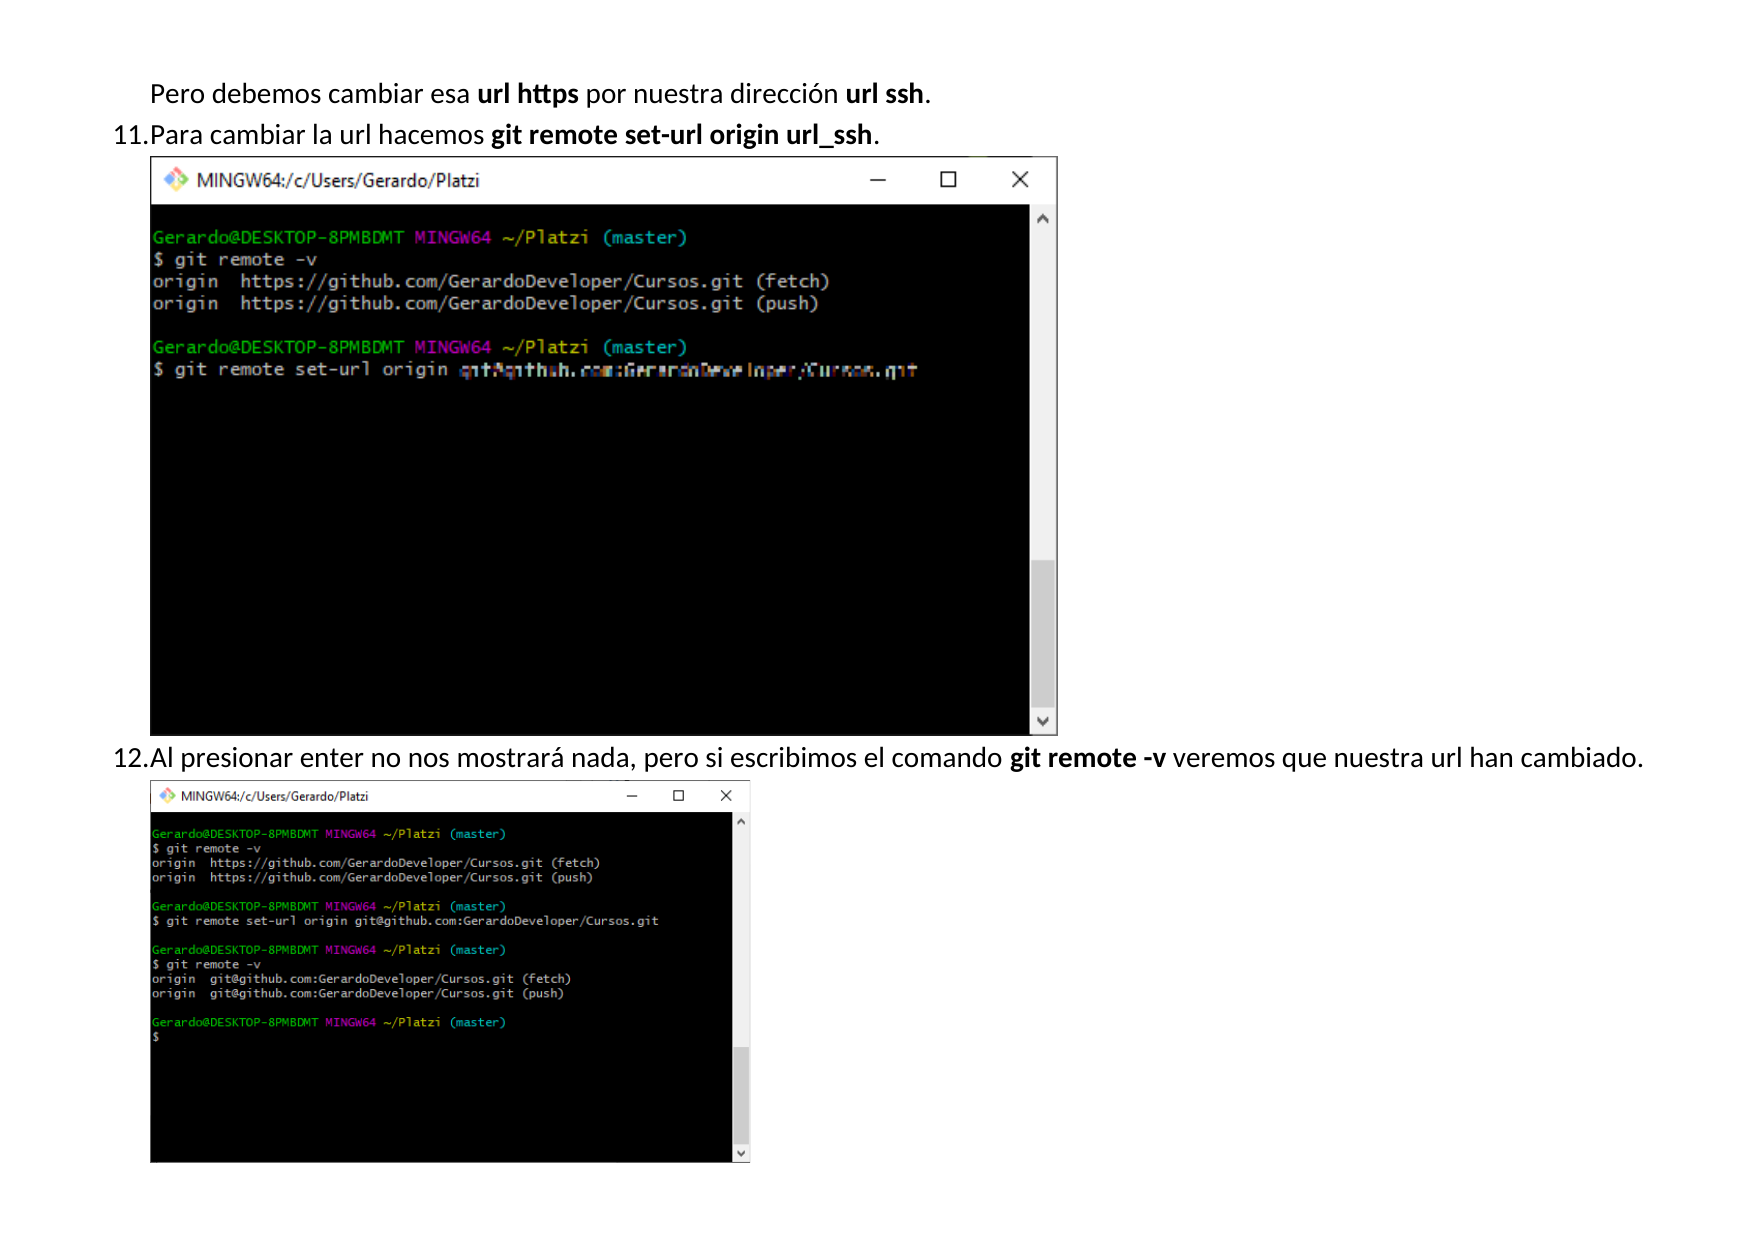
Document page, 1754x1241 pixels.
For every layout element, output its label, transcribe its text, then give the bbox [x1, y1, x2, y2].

list Para cambiar la url hacemos git remote set-url origin url_ssh. [112, 116, 1679, 152]
picture [150, 156, 1058, 736]
list Pero debemos cambiar esa url https por nuestra dirección url ssh. [150, 75, 1679, 111]
list Al presionar enter no nos mostrará nada, pero si escribimos el comando git remote -v veremos que nuestra url han cambiado. [112, 739, 1679, 775]
picture [150, 780, 750, 1163]
